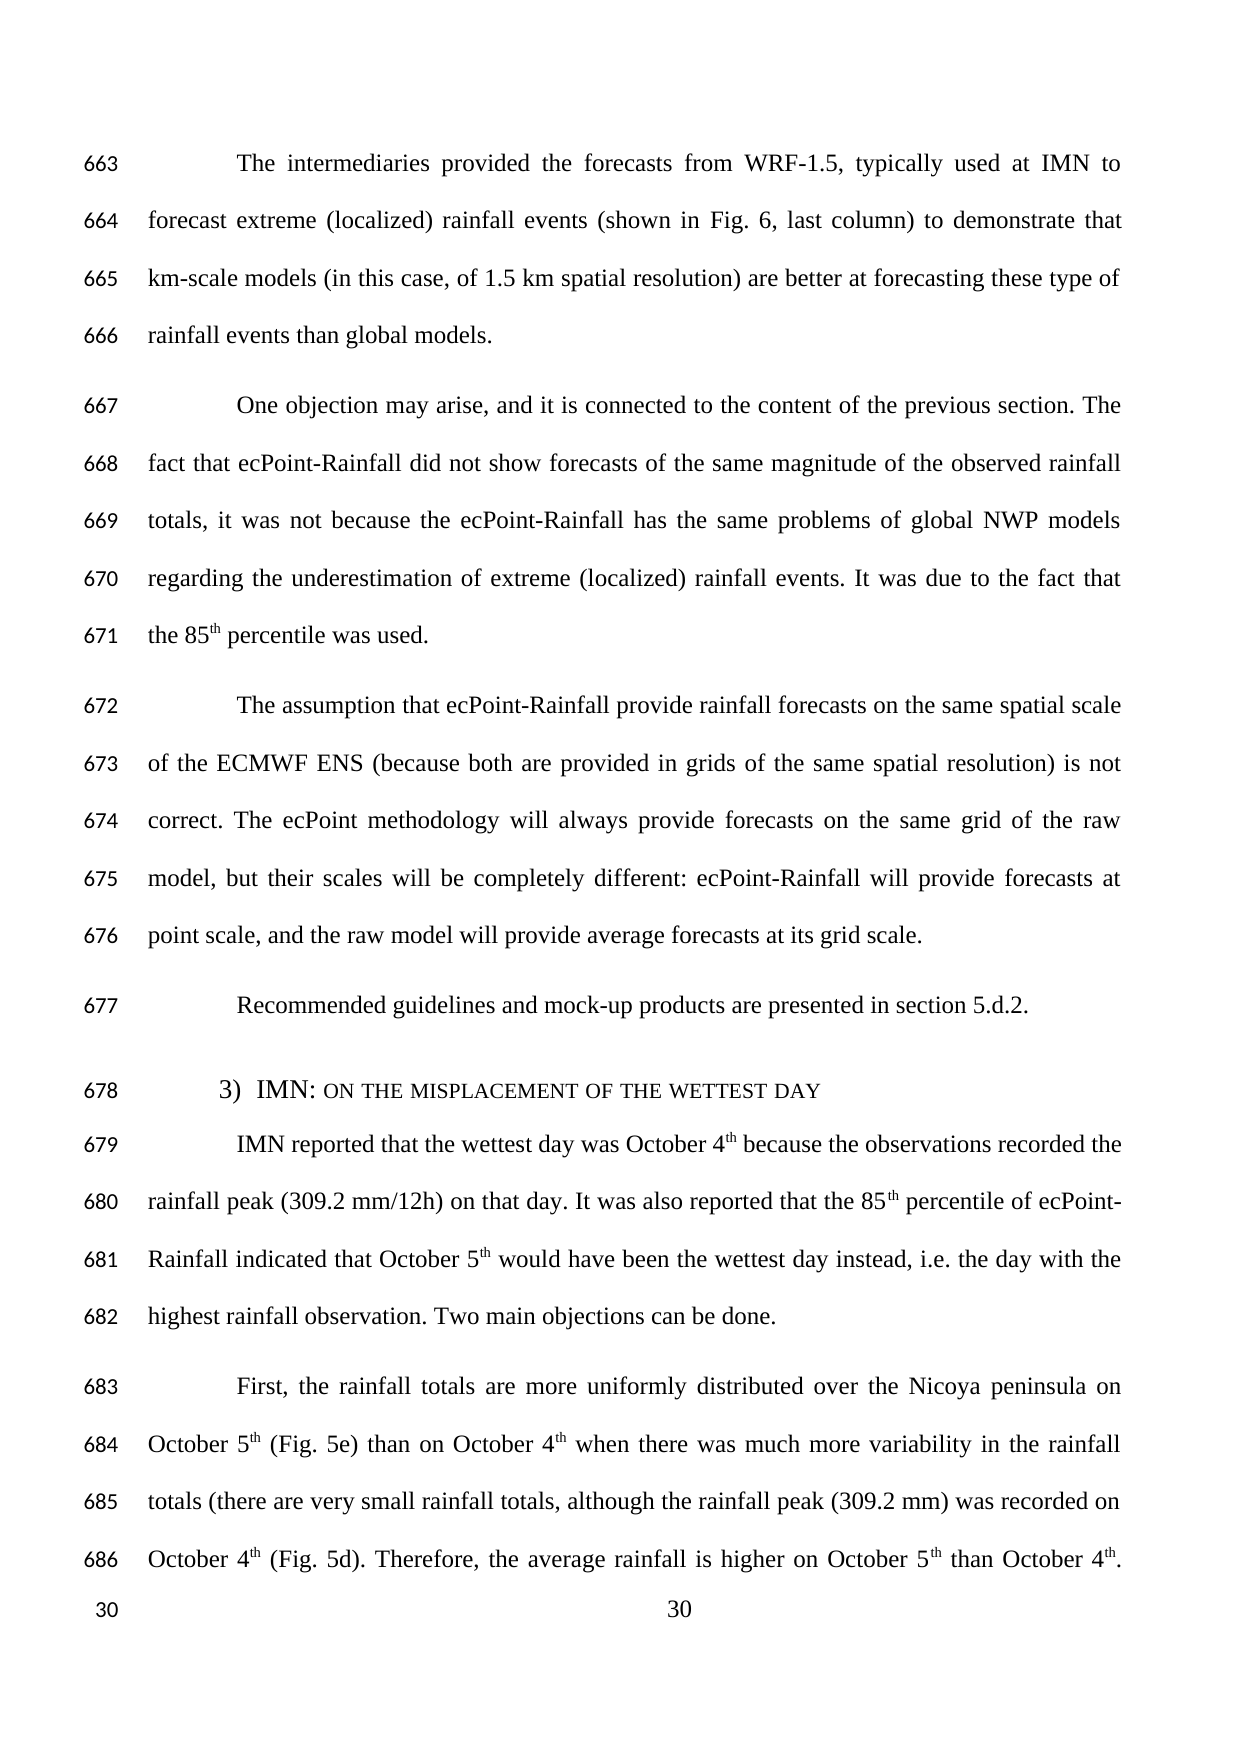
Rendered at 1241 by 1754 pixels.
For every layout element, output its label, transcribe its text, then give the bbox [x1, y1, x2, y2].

text The intermediaries provided the forecasts from WRF-1.5, typically used at IMN to forecast extreme (localized) rainfall events (shown in Fig. 6, last column) to demonstrate that km-scale models (in this case, of 1.5 km spatial resolution) are better at forecasting these type of rainfall events than global models. [148, 148, 1122, 349]
text IMN reported that the wettest day was October 4th because the observations recorded the rainfall peak (309.2 mm/12h) on that day. It was also reported that the 85th percentile of ecPoint-Rainfall indicated that October 5th would have been the wettest day instead, i.e. the day with the highest rainfall observation. Two main objections can be done. [148, 1129, 1122, 1330]
text The assumption that ecPoint-Rainfall provide rainfall forecasts on the same spatial scale of the ECMWF ENS (because both are provided in grids of the same spatial resolution) is not correct. The ecPoint methodology will always provide forecasts on the same grid of the raw model, but their scales will be completely different: ecPoint-Rainfall will provide forecasts at point scale, and the raw model will provide average forecasts at its grid scale. [148, 690, 1122, 949]
subtitle IMN: on the misplacement of the wettest day [218, 1073, 1122, 1104]
text Recommended guidelines and mock-up products are presented in section 5.d.2. [148, 990, 1122, 1019]
text One objection may arise, and it is connected to the content of the previous section. The fact that ecPoint-Rainfall did not show forecasts of the same magnitude of the observed rainfall totals, it was not because the ecPoint-Rainfall has the same problems of global NWP models regarding the underestimation of extreme (localized) rainfall events. It was due to the fact that the 85th percentile was used. [148, 390, 1122, 649]
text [148, 1371, 1122, 1573]
